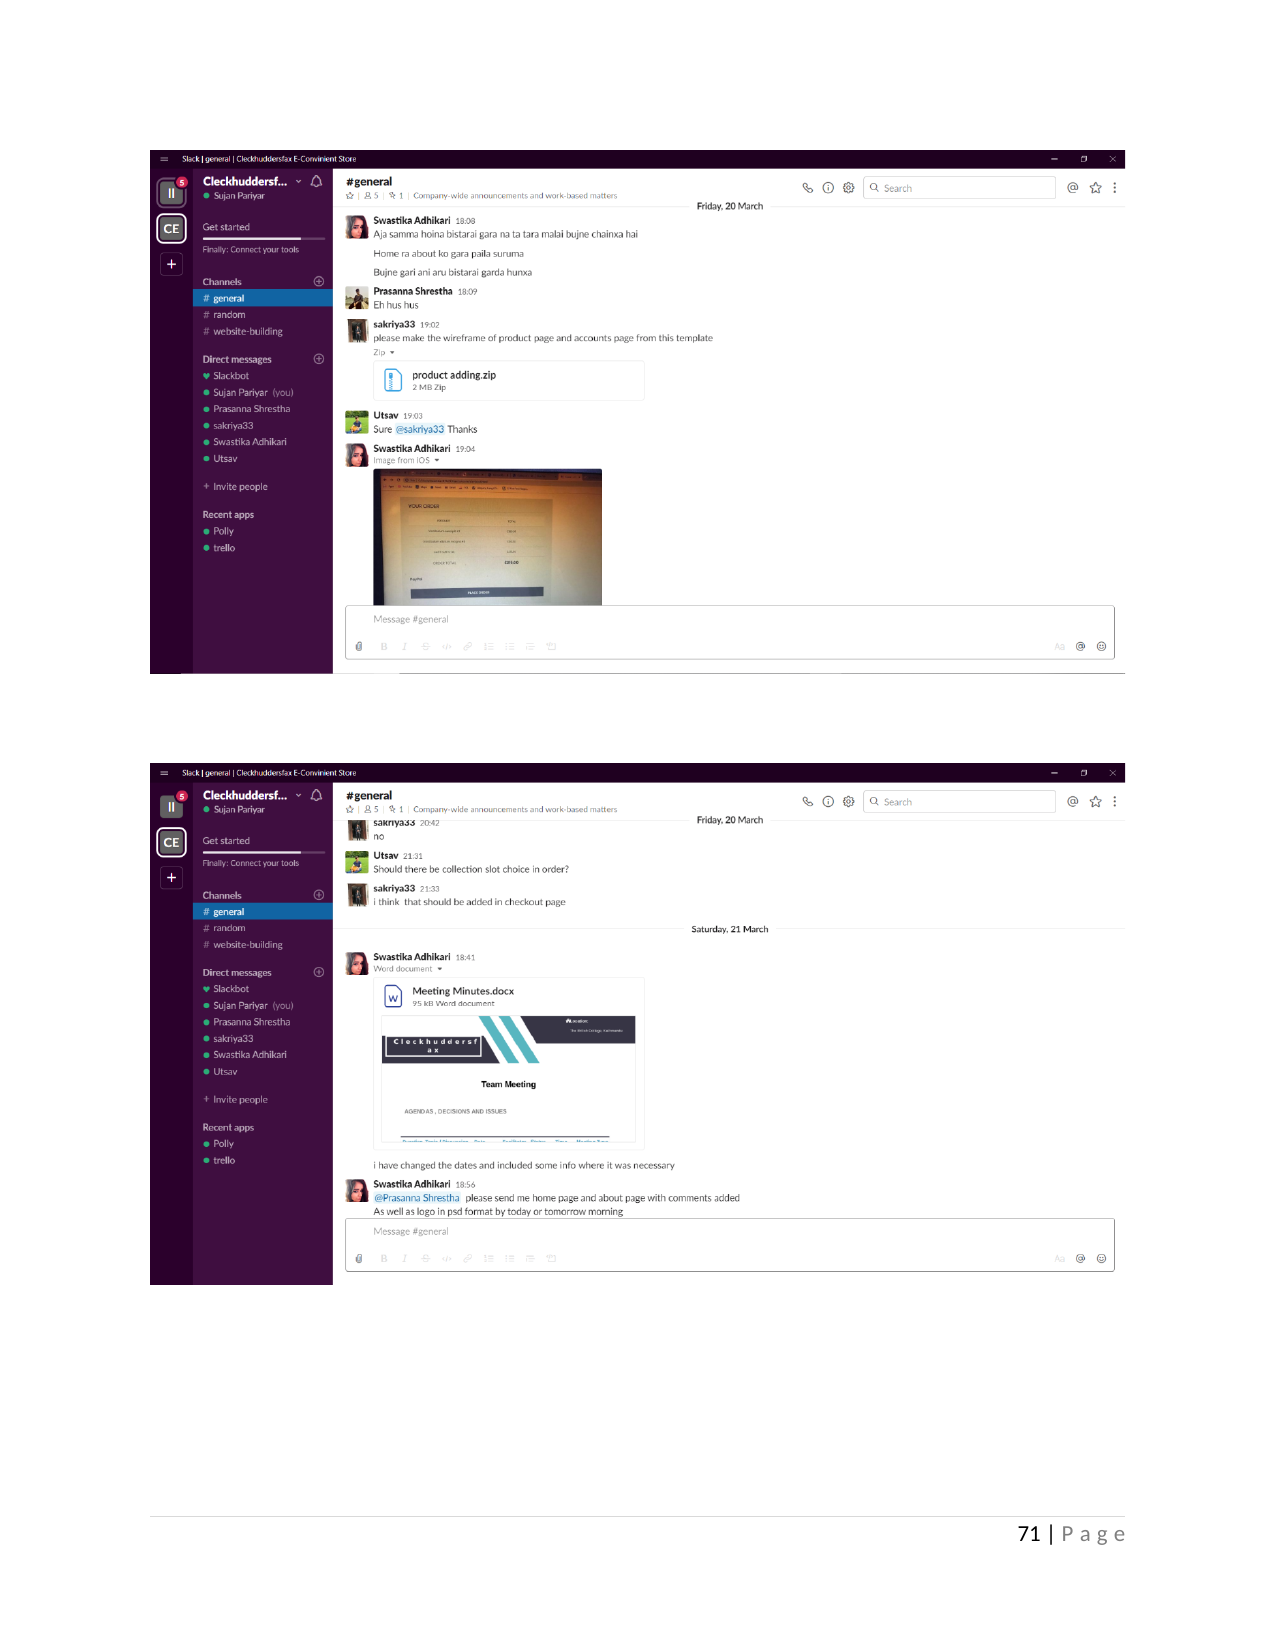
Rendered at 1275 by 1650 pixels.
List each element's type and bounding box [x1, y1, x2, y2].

picture [150, 150, 1125, 674]
picture [150, 763, 1125, 1285]
